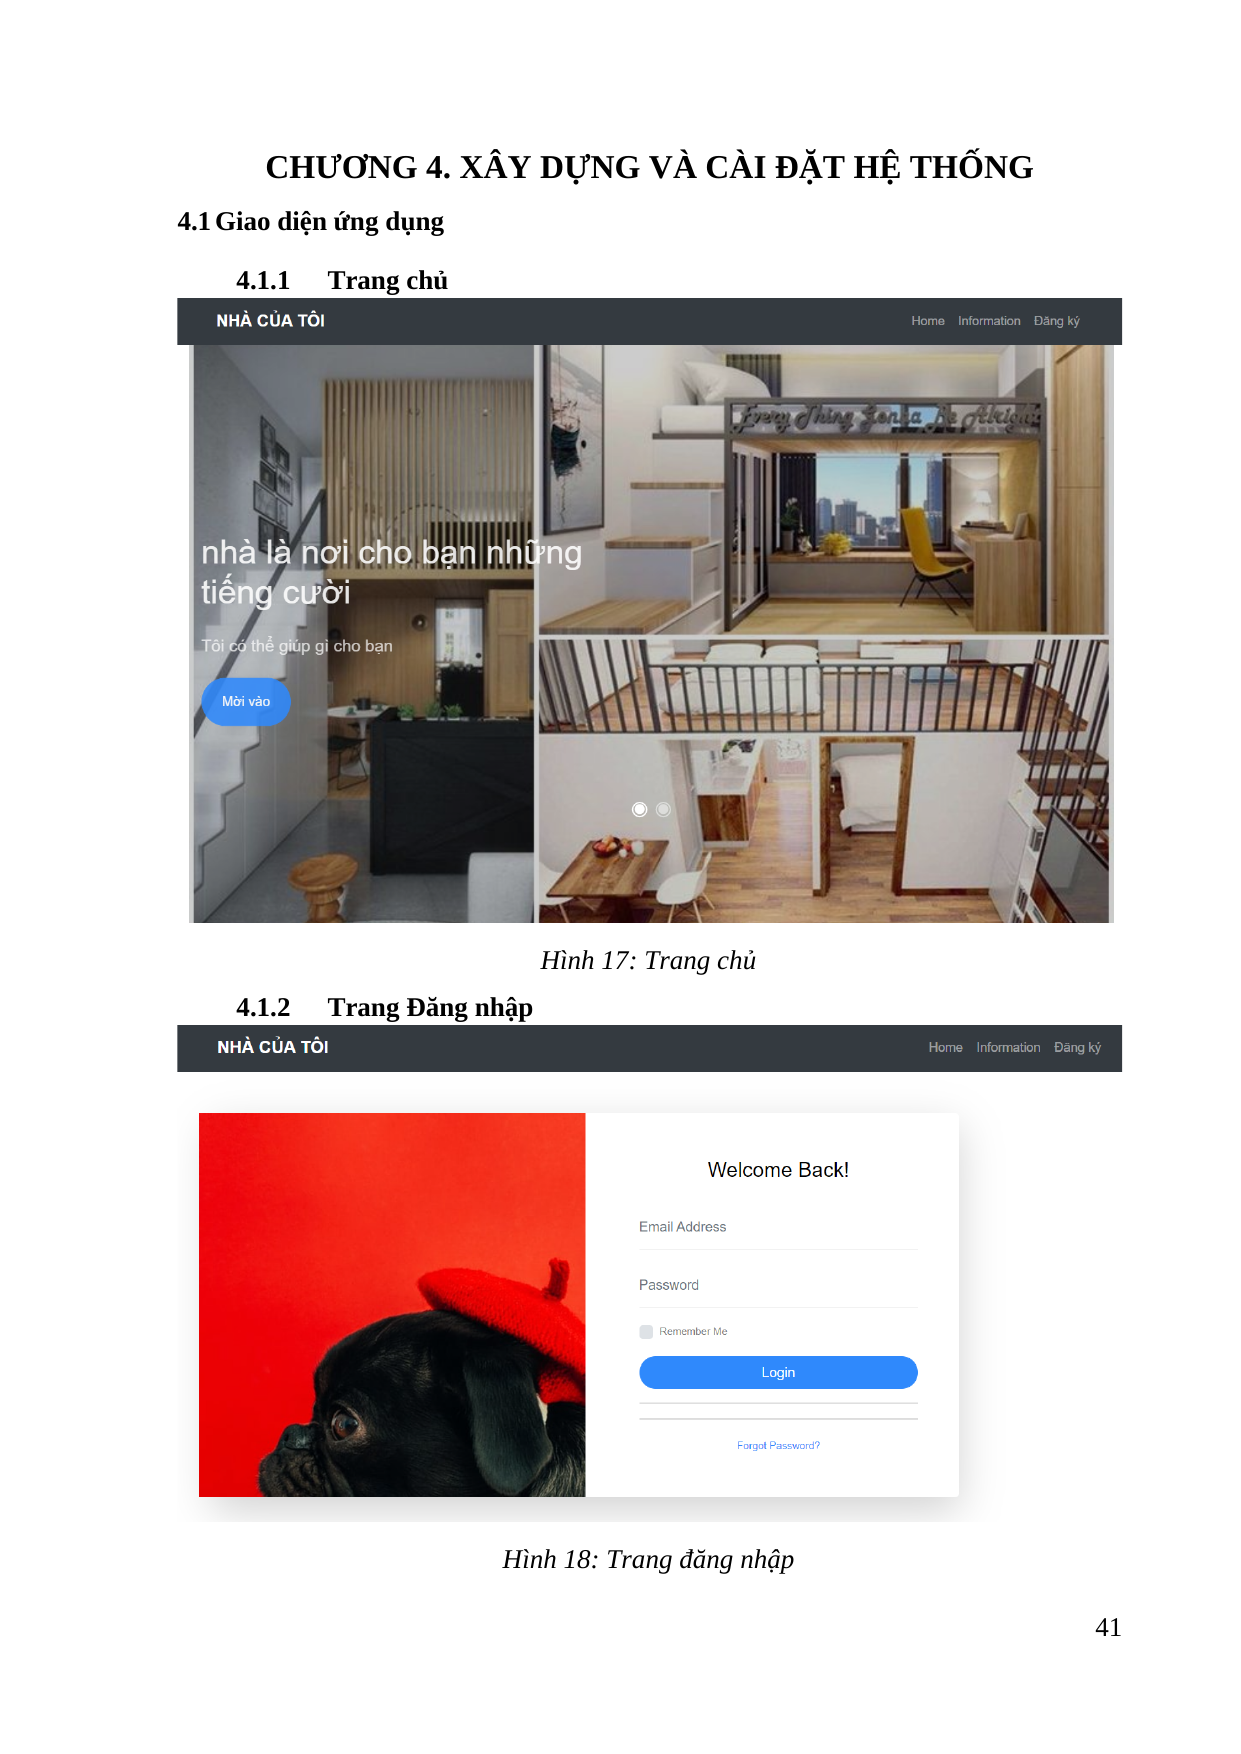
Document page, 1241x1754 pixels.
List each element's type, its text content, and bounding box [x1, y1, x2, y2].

text Hình 18: Trang đăng nhập [177, 1543, 1122, 1574]
text Hình 17: Trang chủ [177, 944, 1122, 975]
subtitle Trang chủ [236, 264, 1122, 296]
picture [177, 1025, 1123, 1522]
picture [177, 298, 1123, 923]
subtitle Giao diện ứng dụng [177, 205, 1122, 236]
subtitle XÂY DỰNG VÀ CÀI ĐẶT HỆ THỐNG [177, 148, 1122, 186]
subtitle Trang Đăng nhập [236, 991, 1122, 1022]
